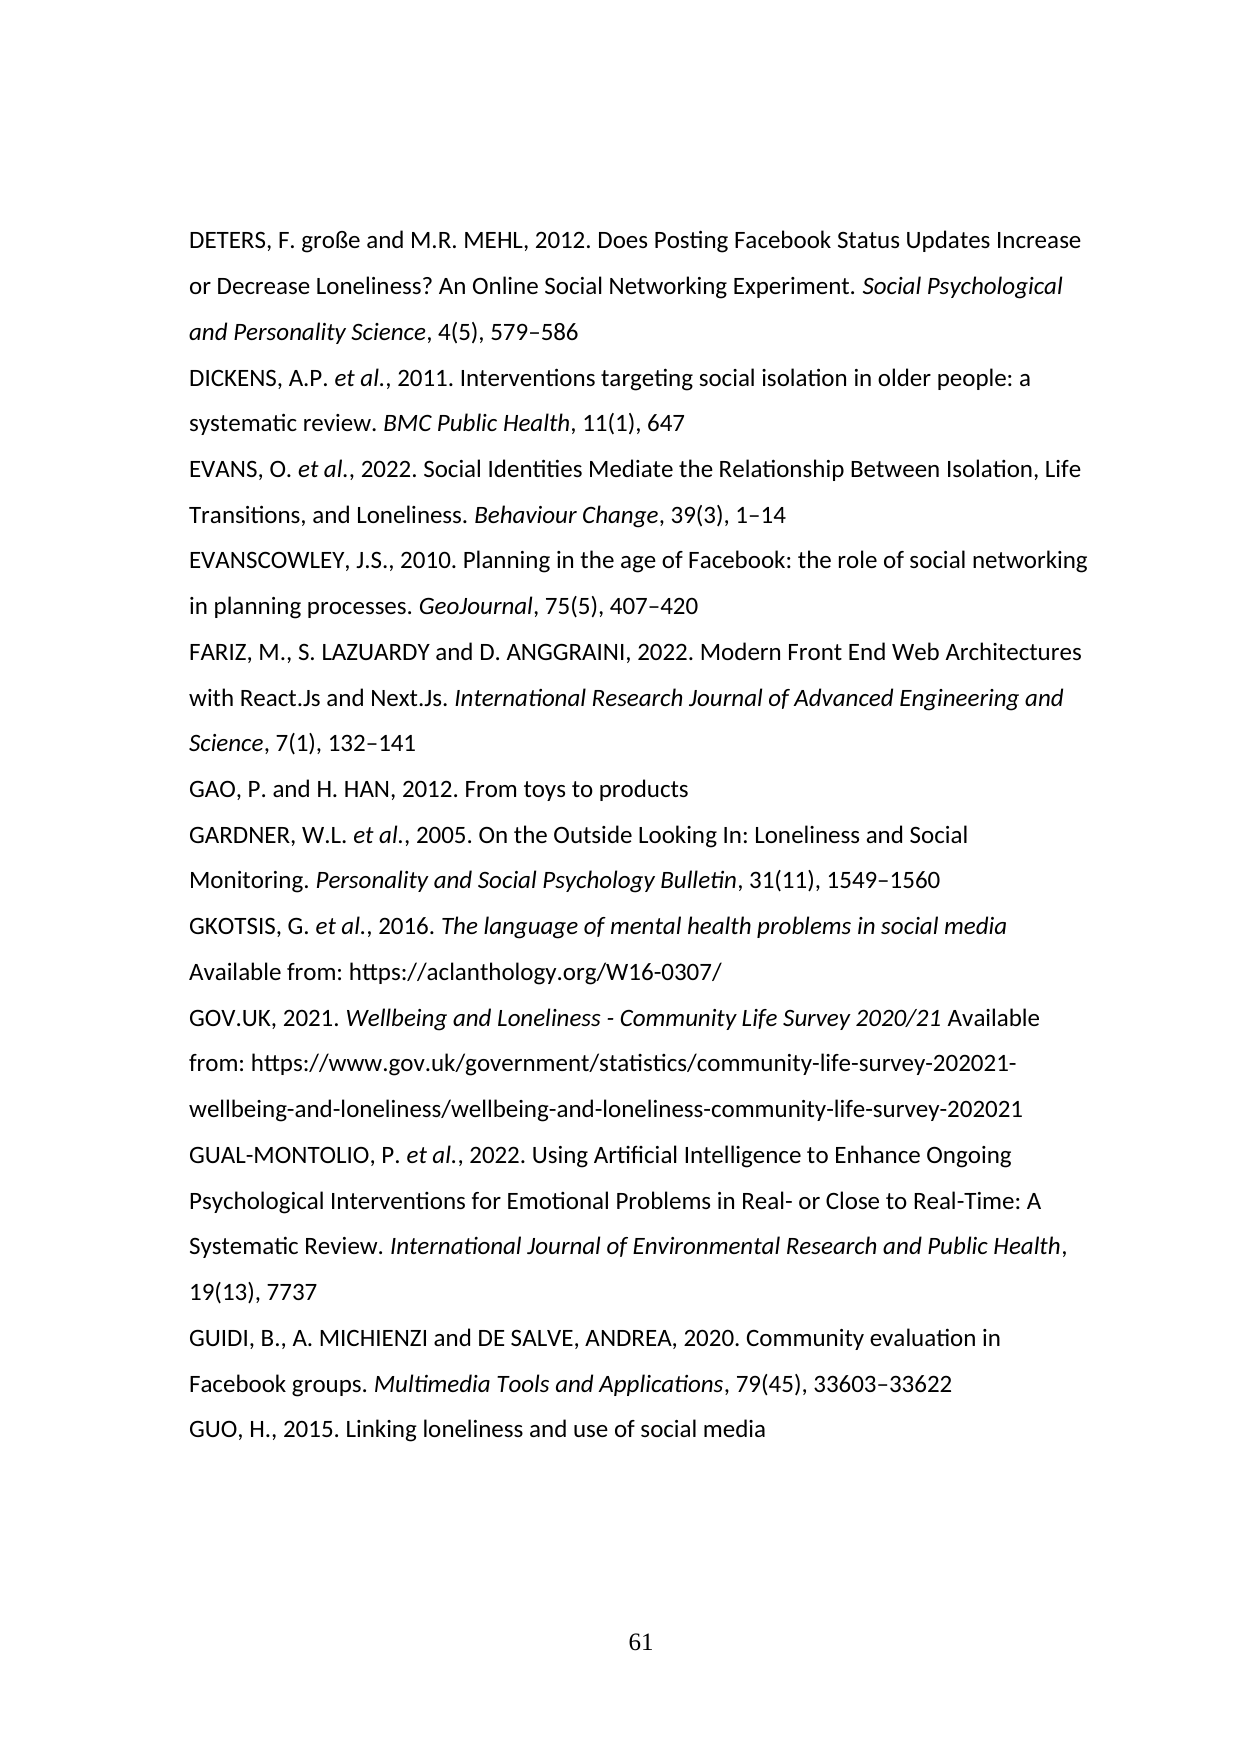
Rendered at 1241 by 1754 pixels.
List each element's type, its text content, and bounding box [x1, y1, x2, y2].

text FARIZ, M., S. LAZUARDY and D. ANGGRAINI, 2022. Modern Front End Web Architectures with React.Js and Next.Js. International Research Journal of Advanced Engineering and Science, 7(1), 132–141 [189, 636, 1092, 758]
text GARDNER, W.L. et al., 2005. On the Outside Looking In: Loneliness and Social Monitoring. Personality and Social Psychology Bulletin, 31(11), 1549–1560 [189, 819, 1092, 895]
text GKOTSIS, G. et al., 2016. The language of mental health problems in social media Available from: https://aclanthology.org/W16-0307/ [189, 910, 1092, 987]
text GOV.UK, 2021. Wellbeing and Loneliness - Community Life Survey 2020/21 Available from: https://www.gov.uk/government/statistics/community-life-survey-202021-wellbeing-and-loneliness/wellbeing-and-loneliness-community-life-survey-202021 [189, 1002, 1092, 1124]
text GUO, H., 2015. Linking loneliness and use of social media [189, 1413, 1092, 1444]
text GUAL-MONTOLIO, P. et al., 2022. Using Artificial Intelligence to Enhance Ongoing Psychological Interventions for Emotional Problems in Real- or Close to Real-Time: A Systematic Review. International Journal of Environmental Research and Public Health, 19(13), 7737 [189, 1139, 1092, 1307]
text GAO, P. and H. HAN, 2012. From toys to products [189, 773, 1092, 804]
text DICKENS, A.P. et al., 2011. Interventions targeting social isolation in older people: a systematic review. BMC Public Health, 11(1), 647 [189, 362, 1092, 438]
text EVANS, O. et al., 2022. Social Identities Mediate the Relationship Between Isolation, Life Transitions, and Loneliness. Behaviour Change, 39(3), 1–14 [189, 453, 1092, 529]
text EVANSCOWLEY, J.S., 2010. Planning in the age of Facebook: the role of social networking in planning processes. GeoJournal, 75(5), 407–420 [189, 544, 1092, 621]
text GUIDI, B., A. MICHIENZI and DE SALVE, ANDREA, 2020. Community evaluation in Facebook groups. Multimedia Tools and Applications, 79(45), 33603–33622 [189, 1322, 1092, 1398]
text DETERS, F. große and M.R. MEHL, 2012. Does Posting Facebook Status Updates Increase or Decrease Loneliness? An Online Social Networking Experiment. Social Psychological and Personality Science, 4(5), 579–586 [189, 224, 1092, 346]
